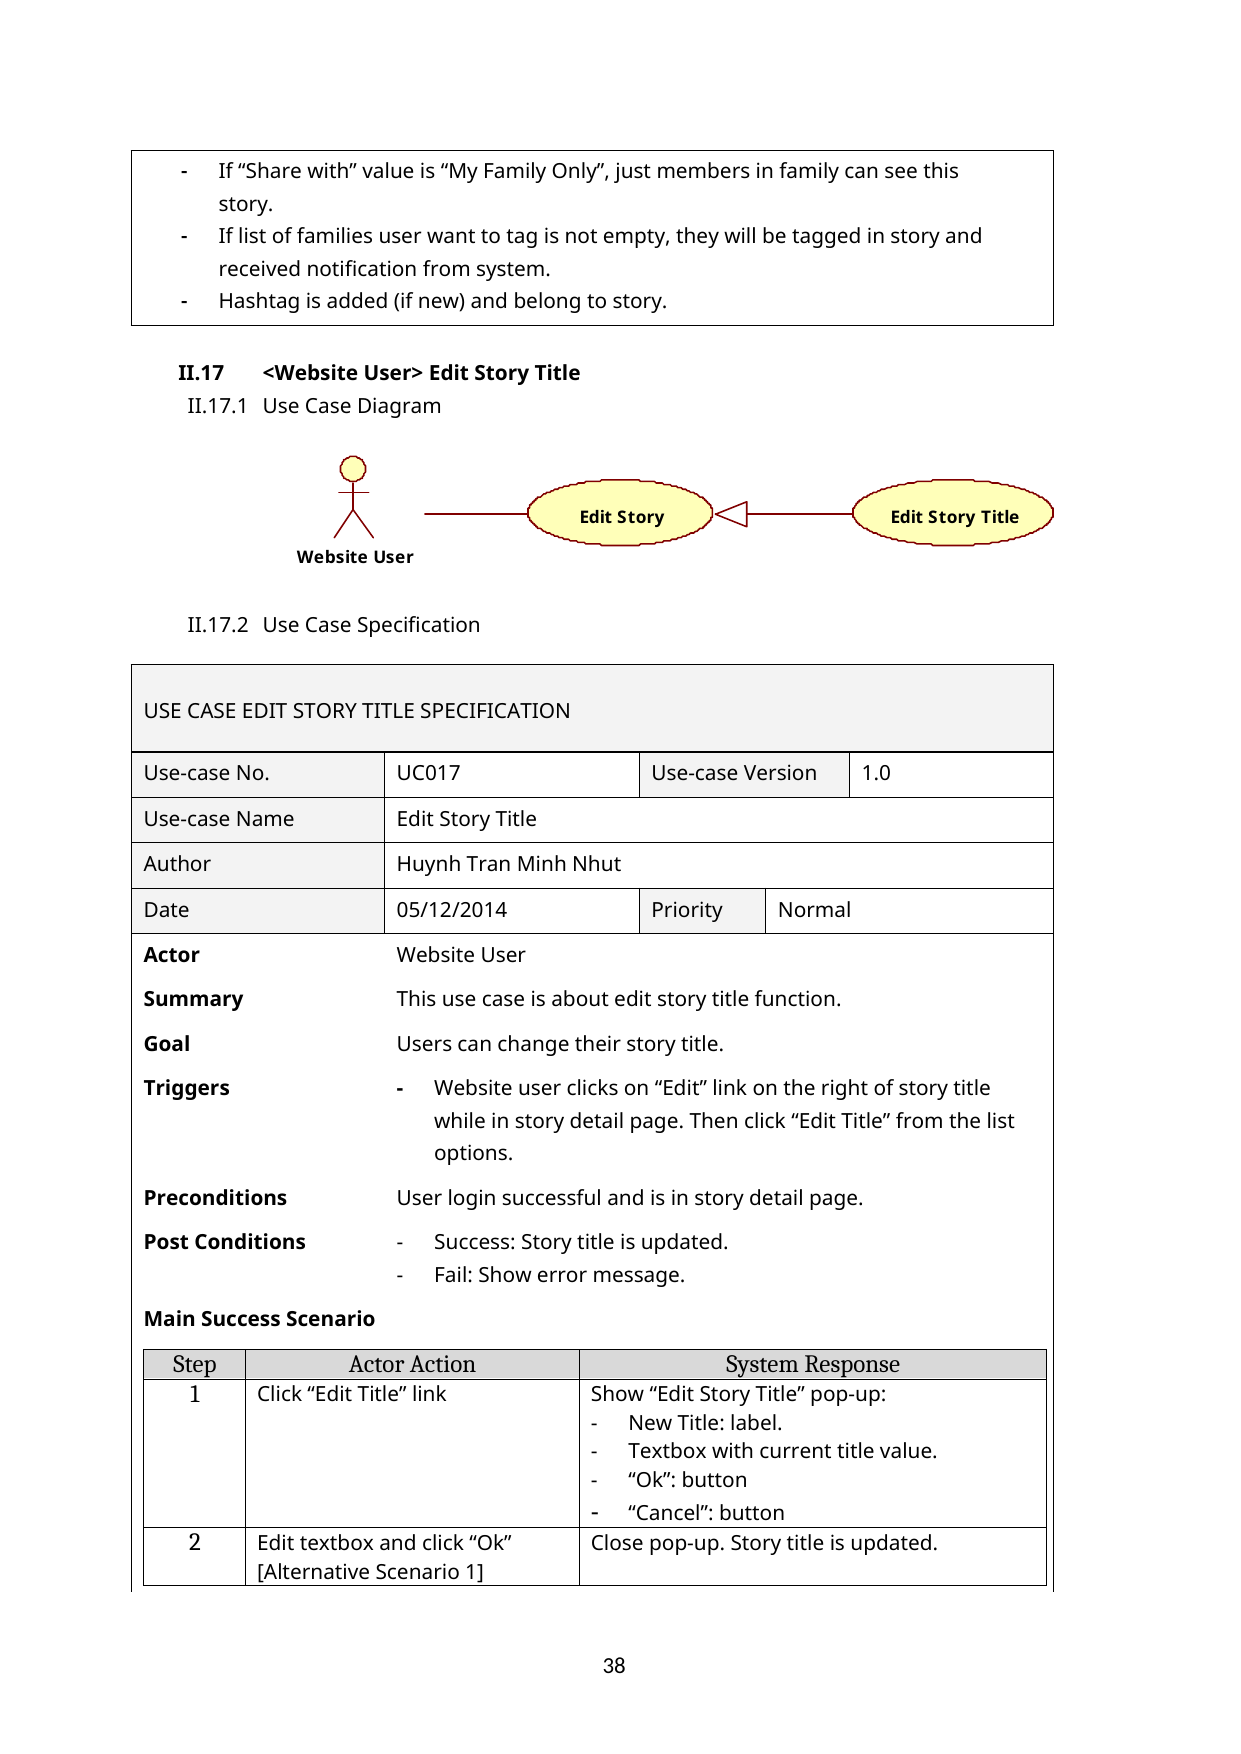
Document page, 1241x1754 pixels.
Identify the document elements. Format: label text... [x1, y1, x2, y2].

table_cell Date [132, 889, 384, 933]
table_cell [132, 1343, 1053, 1592]
list Use Case Specification [187, 611, 1115, 639]
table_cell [132, 151, 996, 325]
list Use Case Diagram [187, 391, 1115, 419]
table_cell Website User [385, 934, 1053, 978]
table_cell Huynh Tran Minh Nhut [385, 843, 1053, 888]
table_cell Goal [132, 1023, 384, 1067]
table_cell Preconditions [132, 1177, 384, 1221]
table_cell Use-case Version [640, 753, 849, 797]
table_cell Success: Story title is updated. Fail: Show error message. [385, 1221, 1053, 1298]
list <Website User> Edit Story Title [178, 358, 1115, 387]
table_cell This use case is about edit story title function. [385, 979, 1053, 1023]
table_cell Normal [766, 889, 1053, 933]
table_cell Users can change their story title. [385, 1023, 1053, 1067]
table_cell [996, 151, 1053, 325]
table_cell Triggers [132, 1067, 384, 1177]
table_cell UC017 [385, 753, 639, 797]
table_cell Use-case Name [132, 798, 384, 842]
table_cell User login successful and is in story detail page. [385, 1177, 1053, 1221]
table_header USE CASE EDIT STORY TITLE SPECIFICATION [132, 665, 1053, 751]
table_cell Use-case No. [132, 753, 384, 797]
table_cell Actor [132, 934, 384, 978]
table_cell Website user clicks on “Edit” link on the right of story title while in story detail page. Then click “Edit Title” from the list options. [385, 1067, 1053, 1177]
table_cell Edit Story Title [385, 798, 1053, 842]
table_cell 1.0 [850, 753, 1053, 797]
table_cell 05/12/2014 [385, 889, 639, 933]
table_cell Author [132, 843, 384, 888]
table_cell Summary [132, 979, 384, 1023]
table_cell Post Conditions [132, 1221, 384, 1298]
table_cell Priority [640, 889, 765, 933]
table_cell Main Success Scenario [132, 1298, 1053, 1343]
